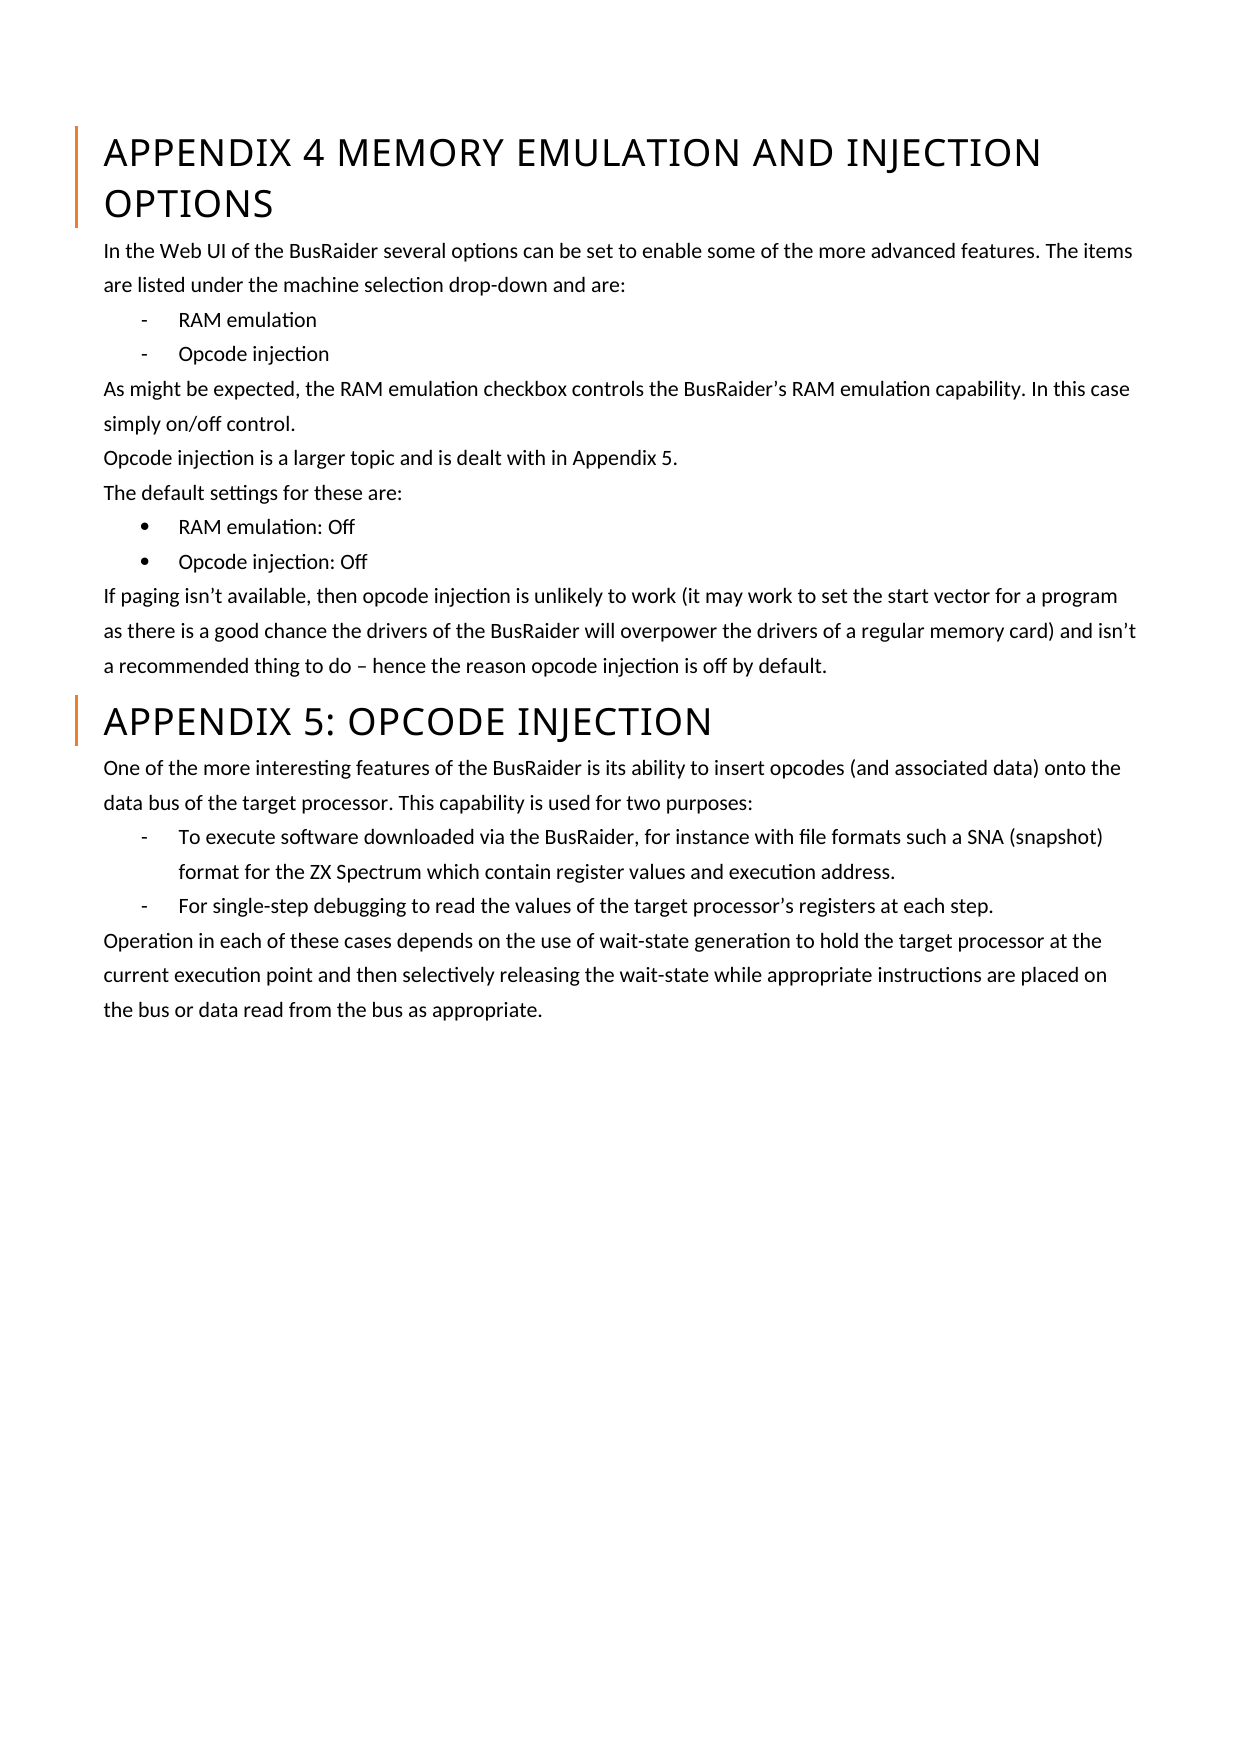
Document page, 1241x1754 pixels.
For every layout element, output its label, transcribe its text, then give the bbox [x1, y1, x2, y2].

text Opcode injection is a larger topic and is dealt with in Appendix 5. [103, 444, 1137, 471]
text The default settings for these are: [103, 479, 1137, 506]
text As might be expected, the RAM emulation checkbox controls the BusRaider’s RAM emulation capability. In this case simply on/off control. [103, 375, 1137, 436]
text Operation in each of these cases depends on the use of wait-state generation to hold the target processor at the current execution point and then selectively releasing the wait-state while appropriate instructions are placed on the bus or data read from the bus as appropriate. [103, 927, 1137, 1023]
text One of the more interesting features of the BusRaider is its ability to insert opcodes (and associated data) onto the data bus of the target processor. This capability is used for two purposes: [103, 754, 1137, 815]
text In the Web UI of the BusRaider several options can be set to enable some of the more advanced features. The items are listed under the machine selection drop-down and are: [103, 237, 1137, 298]
list For single-step debugging to read the values of the target processor’s registers at each step. [141, 892, 1137, 919]
list RAM emulation [141, 306, 1137, 333]
subtitle Appendix 5: Opcode Injection [78, 695, 1137, 746]
subtitle Appendix 4 Memory Emulation and iNJECTION Options [78, 126, 1137, 228]
list Opcode injection [141, 341, 1137, 367]
list To execute software downloaded via the BusRaider, for instance with file formats such a SNA (snapshot) format for the ZX Spectrum which contain register values and execution address. [141, 823, 1137, 884]
list Opcode injection: Off [141, 548, 1137, 575]
text If paging isn’t available, then opcode injection is unlikely to work (it may work to set the start vector for a program as there is a good chance the drivers of the BusRaider will overpower the drivers of a regular memory card) and isn’t a recommended thing to do – hence the reason opcode injection is off by default. [103, 583, 1137, 678]
list RAM emulation: Off [141, 513, 1137, 540]
